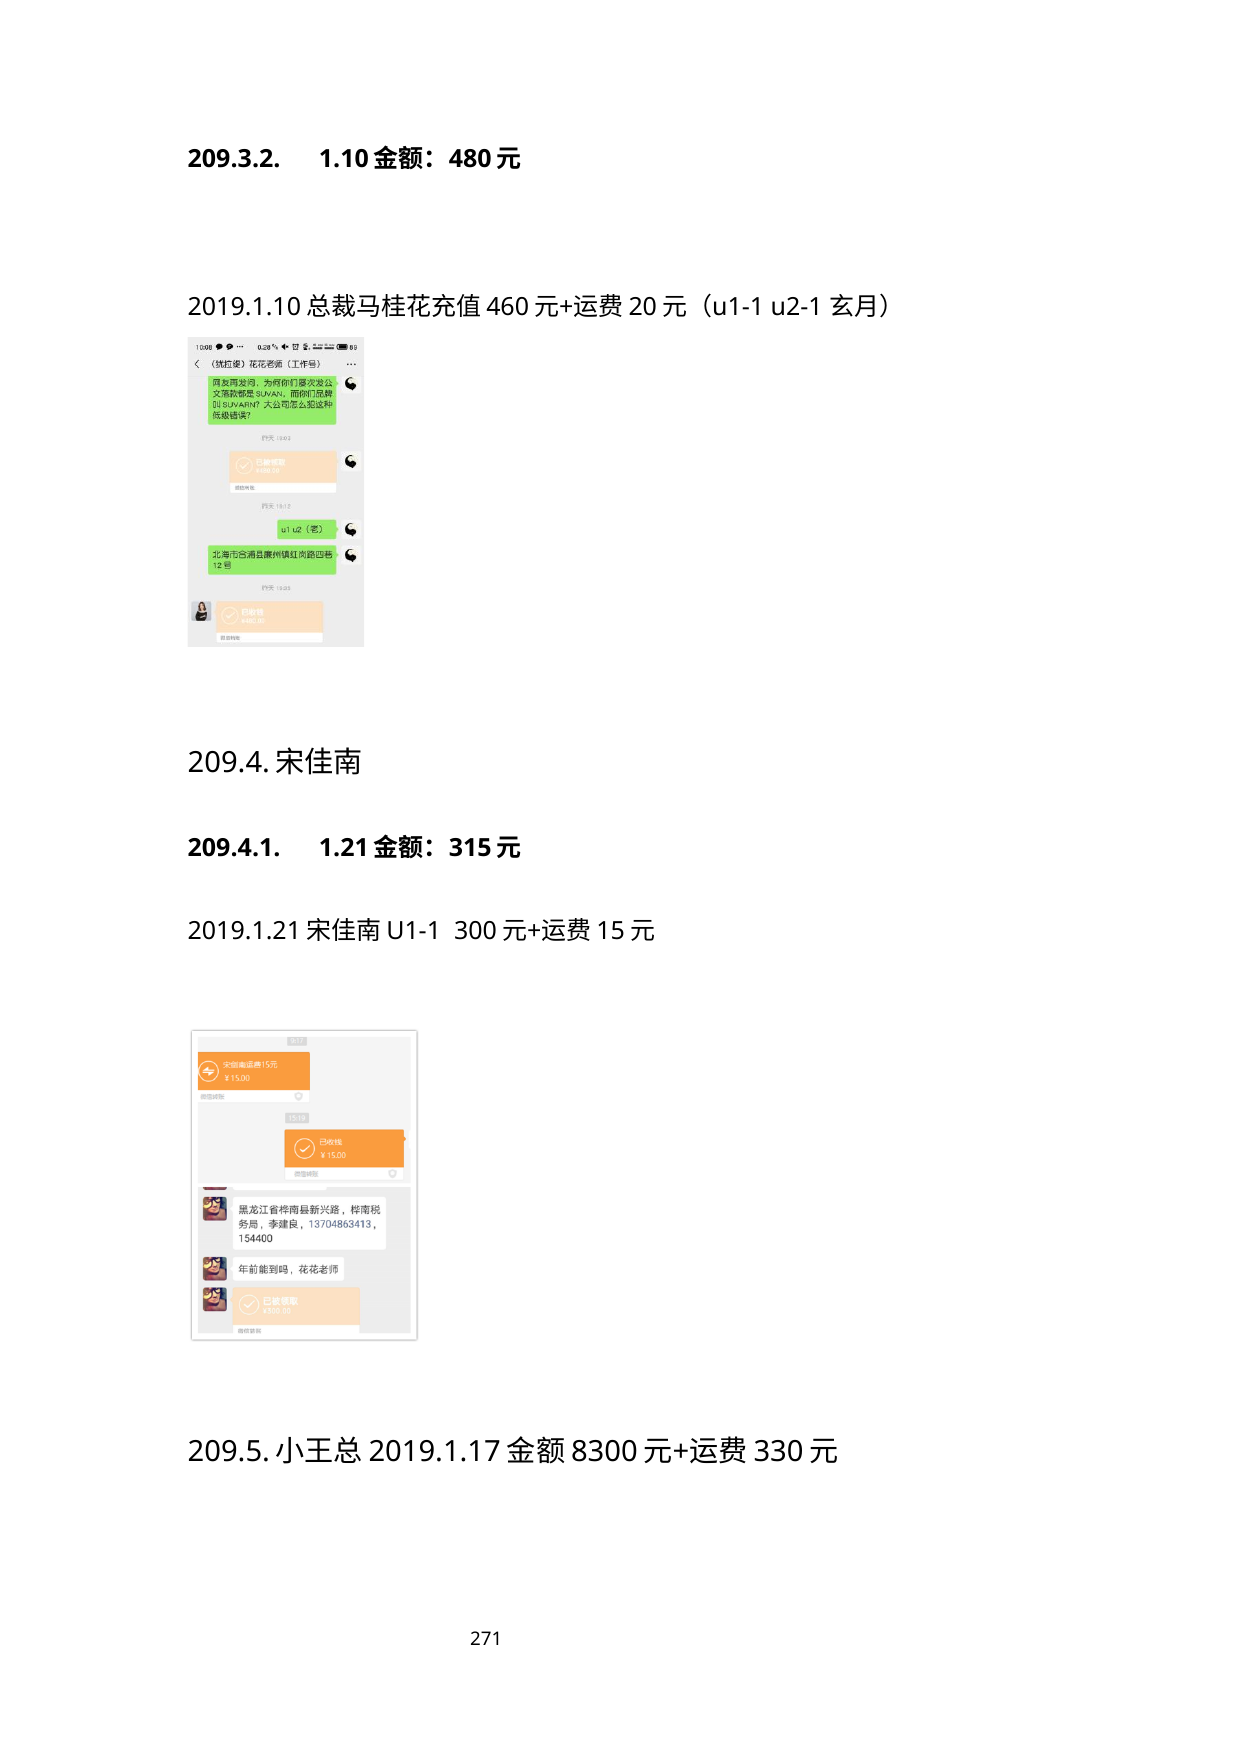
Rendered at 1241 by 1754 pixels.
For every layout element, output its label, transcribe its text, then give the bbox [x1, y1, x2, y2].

text 2019.1.10总裁马桂花充值460元+运费20元（u1-1 u2-1 玄月） [187, 272, 1053, 337]
picture [187, 1026, 421, 1344]
subtitle 1.21金额：315元 [187, 813, 1053, 878]
subtitle 小王总2019.1.17金额8300元+运费330元 [187, 1416, 1053, 1481]
subtitle 1.10金额：480元 [187, 124, 1053, 189]
text 2019.1.21宋佳南U1-1 300元+运费15元 [187, 896, 1053, 961]
picture [187, 337, 365, 647]
subtitle 宋佳南 [187, 727, 1053, 792]
